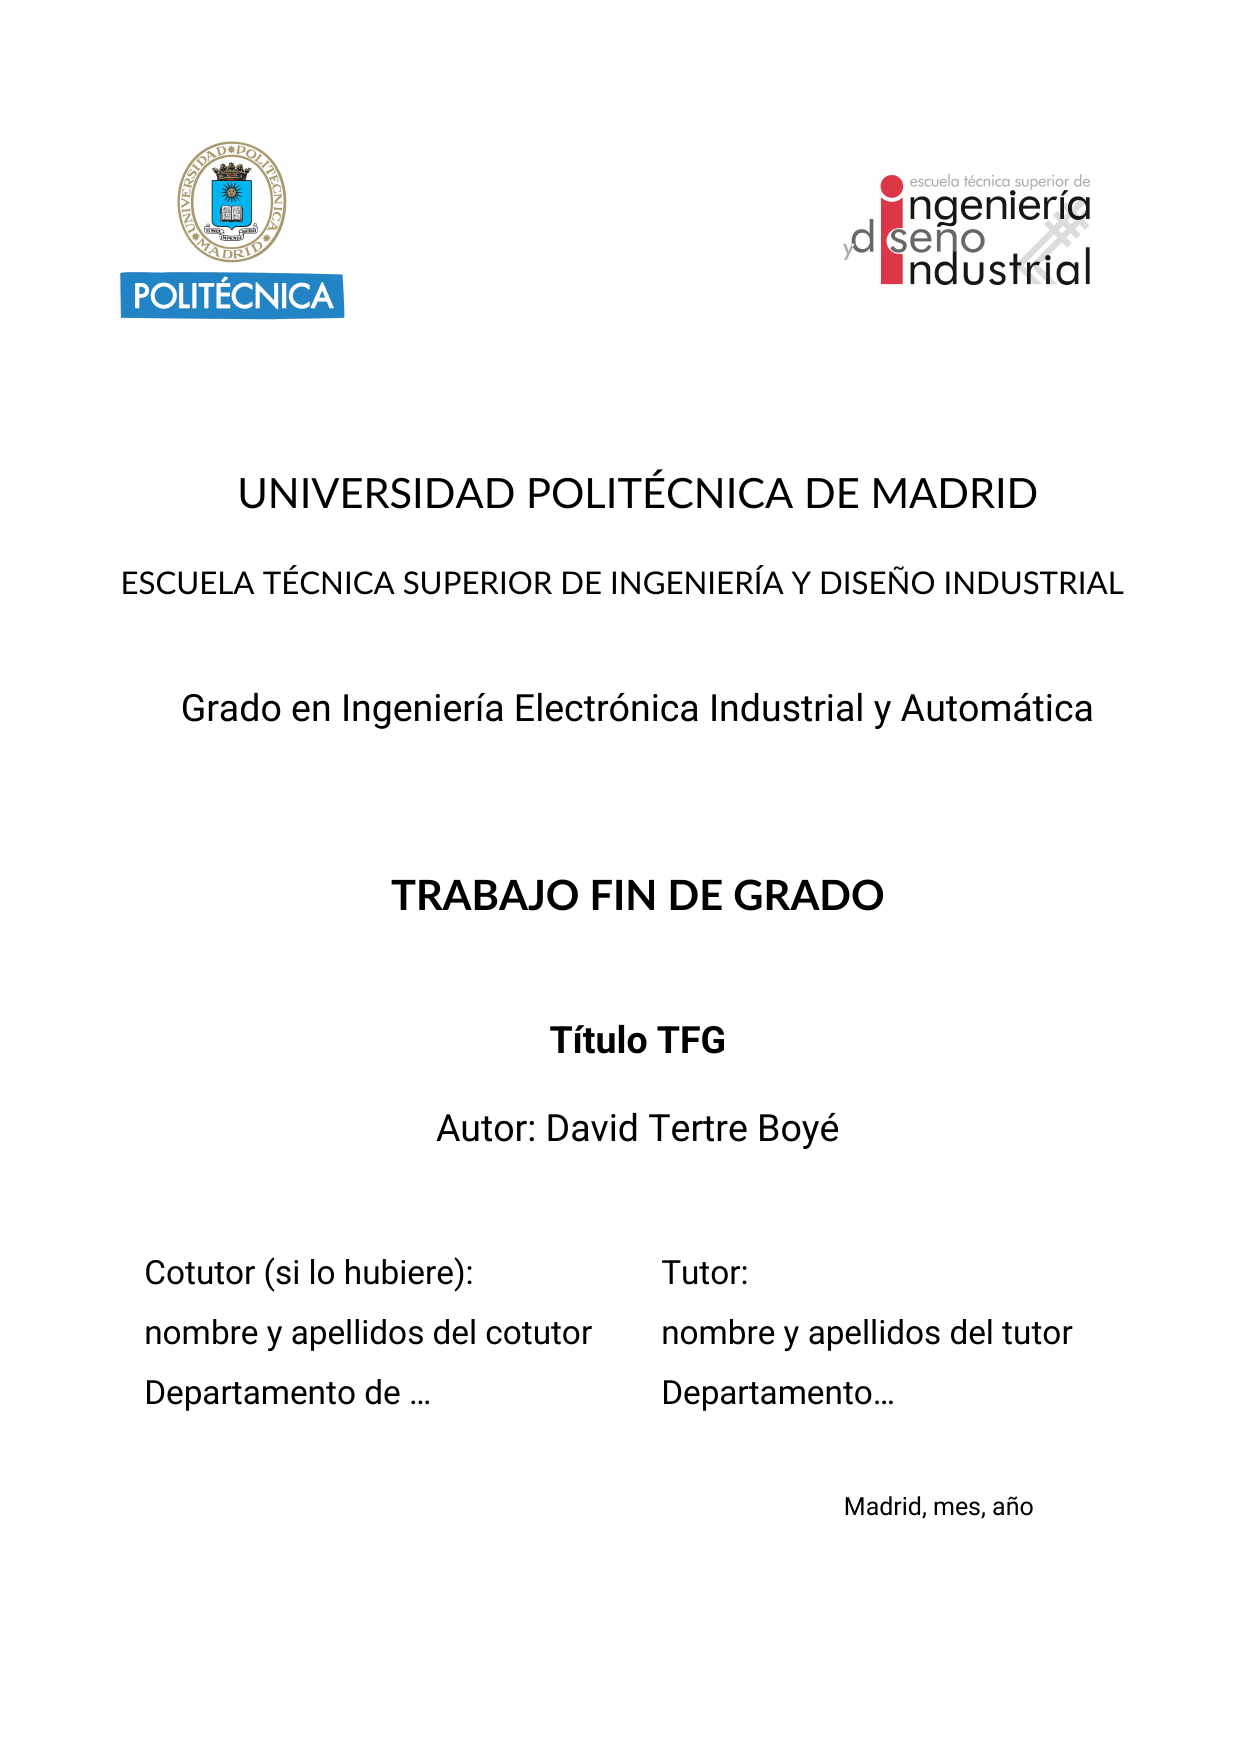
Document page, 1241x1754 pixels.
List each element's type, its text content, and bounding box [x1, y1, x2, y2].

text ESCUELA TÉCNICA SUPERIOR DE INGENIERÍA Y DISEÑO INDUSTRIAL [44, 563, 1126, 601]
text Grado en Ingeniería Electrónica Industrial y Automática [44, 687, 1158, 731]
text UNIVERSIDAD POLITÉCNICA DE MADRID [44, 467, 1158, 517]
text Madrid, mes, año [118, 1492, 1034, 1522]
text Autor: David Tertre Boyé [44, 1107, 1158, 1151]
text Título TFG [44, 1019, 1158, 1063]
picture [117, 140, 350, 322]
table_header Cotutor (si lo hubiere): nombre y apellidos del cotutor Departamento de … [133, 1254, 650, 1433]
table_header Tutor: nombre y apellidos del tutor Departamento… [650, 1254, 1122, 1433]
text TRABAJO FIN DE GRADO [44, 869, 1158, 919]
